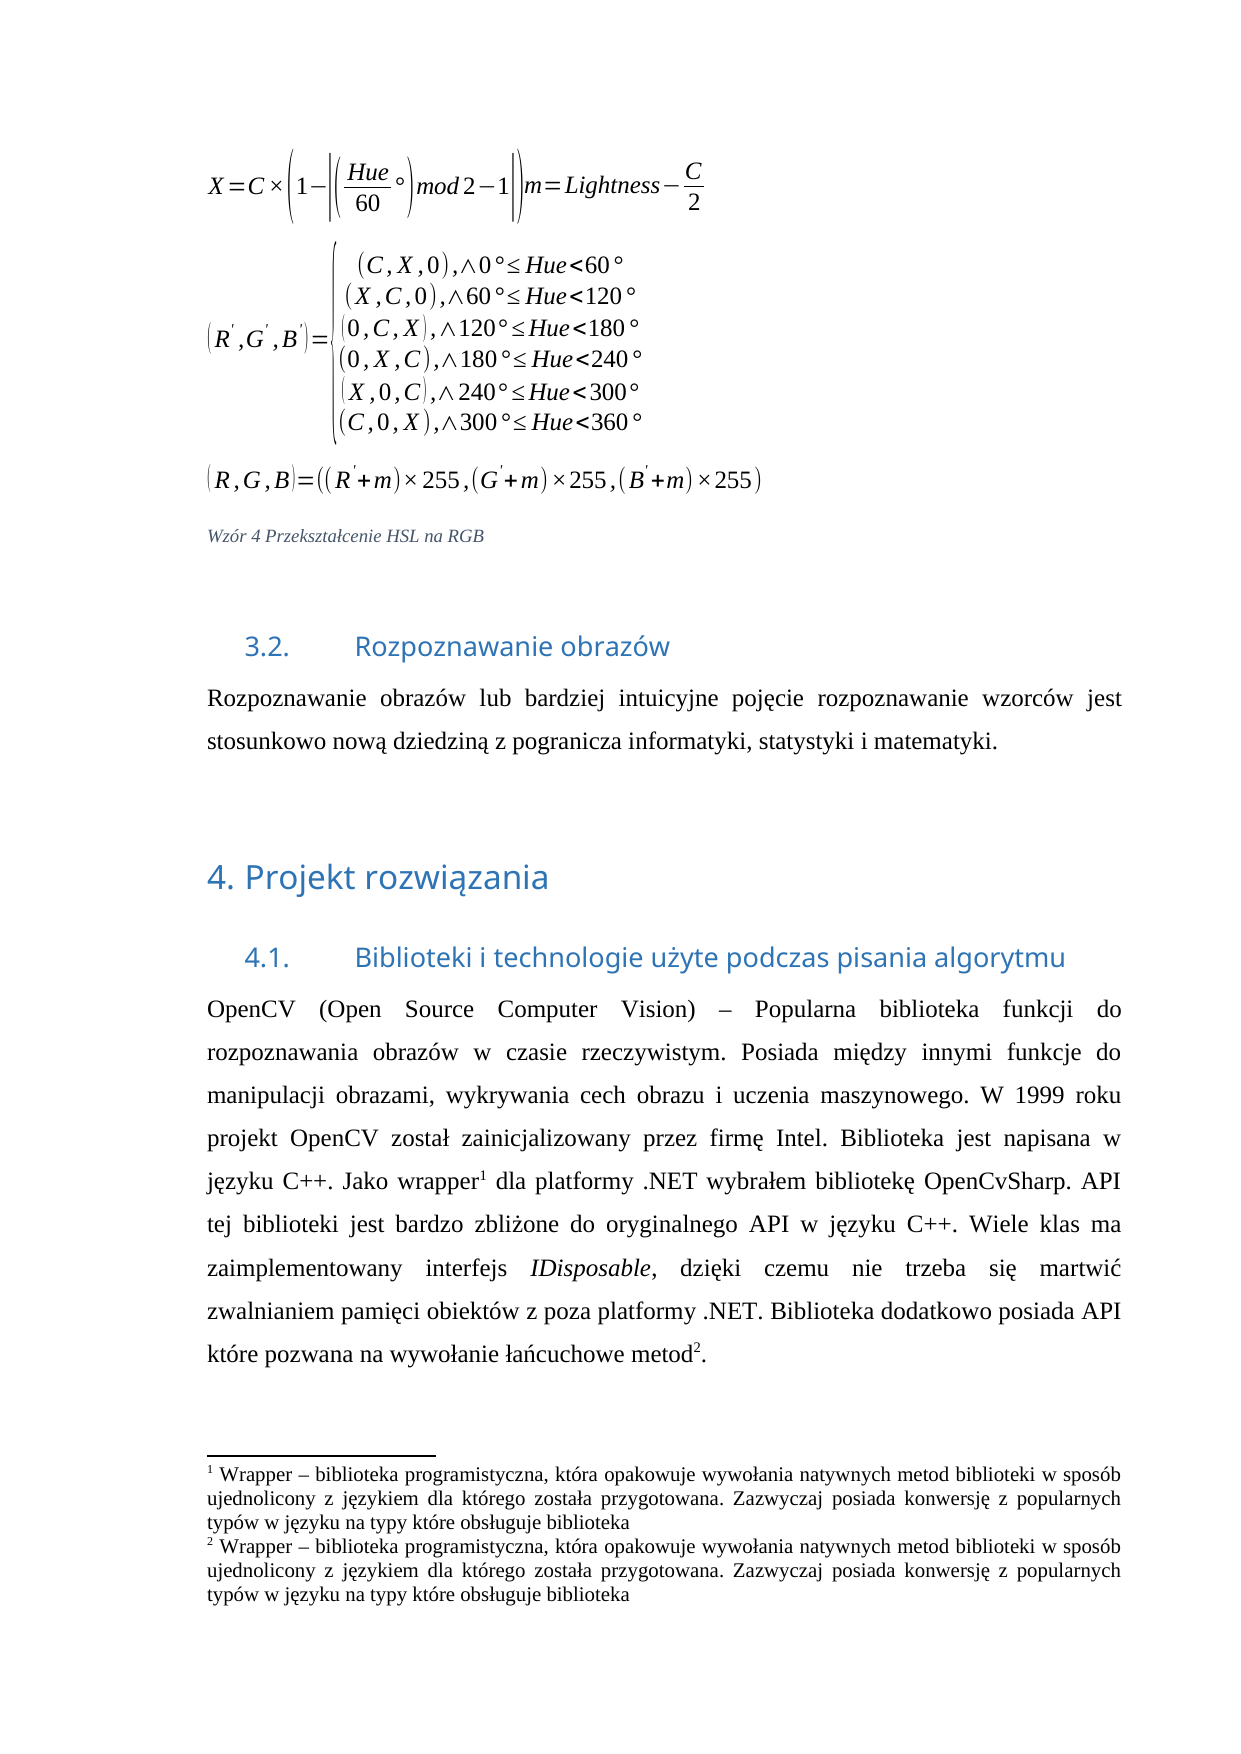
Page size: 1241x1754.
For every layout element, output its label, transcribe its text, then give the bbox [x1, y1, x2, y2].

text Rozpoznawanie obrazów lub bardziej intuicyjne pojęcie rozpoznawanie wzorców jest stosunkowo nową dziedziną z pogranicza informatyki, statystyki i matematyki. [207, 683, 1122, 755]
text OpenCV (Open Source Computer Vision) – Popularna biblioteka funkcji do rozpoznawania obrazów w czasie rzeczywistym. Posiada między innymi funkcje do manipulacji obrazami, wykrywania cech obrazu i uczenia maszynowego. W 1999 roku projekt OpenCV został zainicjalizowany przez firmę Intel. Biblioteka jest napisana w języku C++. Jako wrapper dla platformy .NET wybrałem bibliotekę OpenCvSharp. API tej biblioteki jest bardzo zbliżone do oryginalnego API w języku C++. Wiele klas ma zaimplementowany interfejs IDisposable, dzięki czemu nie trzeba się martwić zwalnianiem pamięci obiektów z poza platformy .NET. Biblioteka dodatkowo posiada API które pozwana na wywołanie łańcuchowe metod. [207, 994, 1122, 1368]
subtitle Rozpoznawanie obrazów [244, 627, 1122, 664]
subtitle Projekt rozwiązania [207, 854, 1122, 899]
subtitle Biblioteki i technologie użyte podczas pisania algorytmu [244, 939, 1122, 976]
text Wzór 4 Przekształcenie HSL na RGB [207, 525, 1122, 547]
